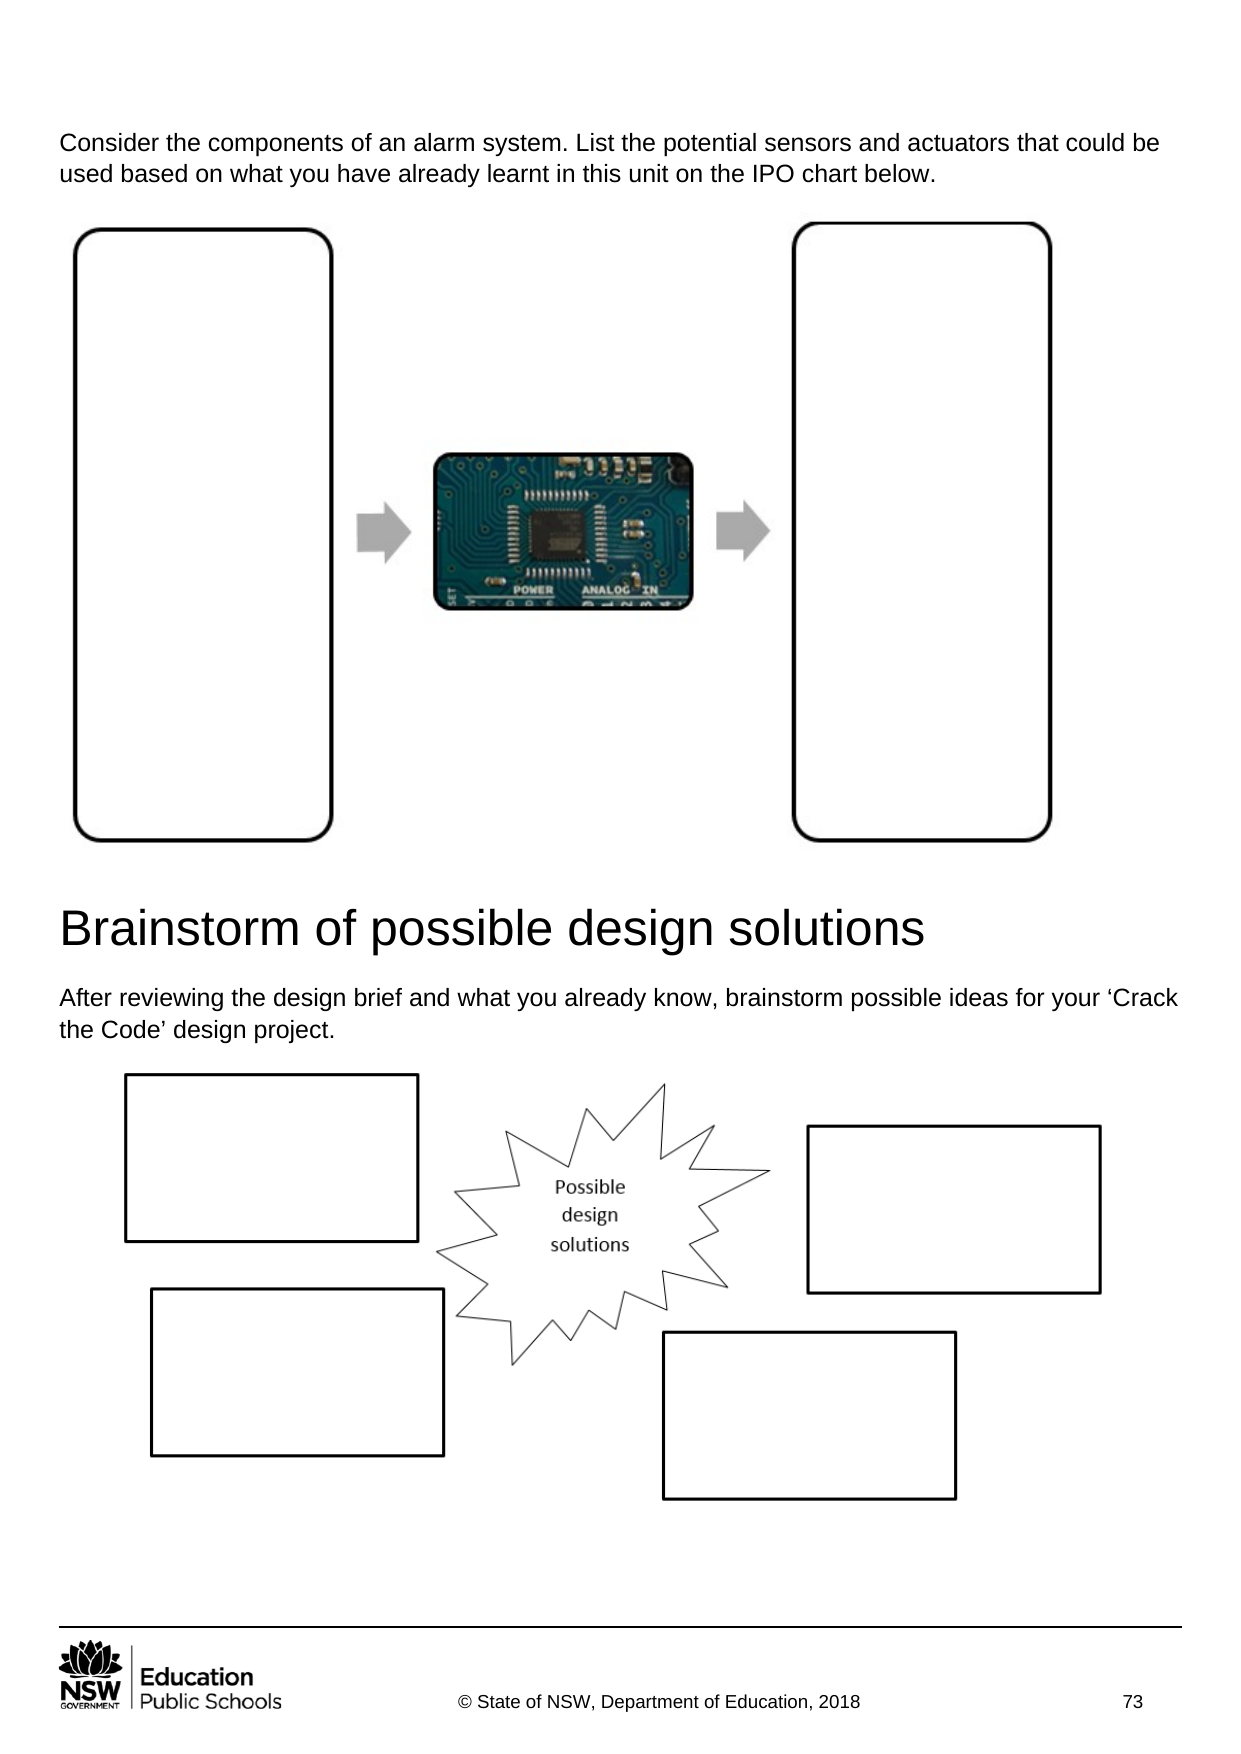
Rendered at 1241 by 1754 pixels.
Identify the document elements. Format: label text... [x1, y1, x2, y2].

picture [118, 1068, 1111, 1512]
text After reviewing the design brief and what you already know, brainstorm possible ideas for your ‘Crack the Code’ design project. [59, 981, 1181, 1043]
picture [58, 1640, 282, 1709]
text Consider the components of an alarm system. List the potential sensors and actuators that could be used based on what you have already learnt in this unit on the IPO chart below. [59, 125, 1181, 188]
picture [59, 212, 1061, 857]
text Brainstorm of possible design solutions [59, 898, 1181, 956]
